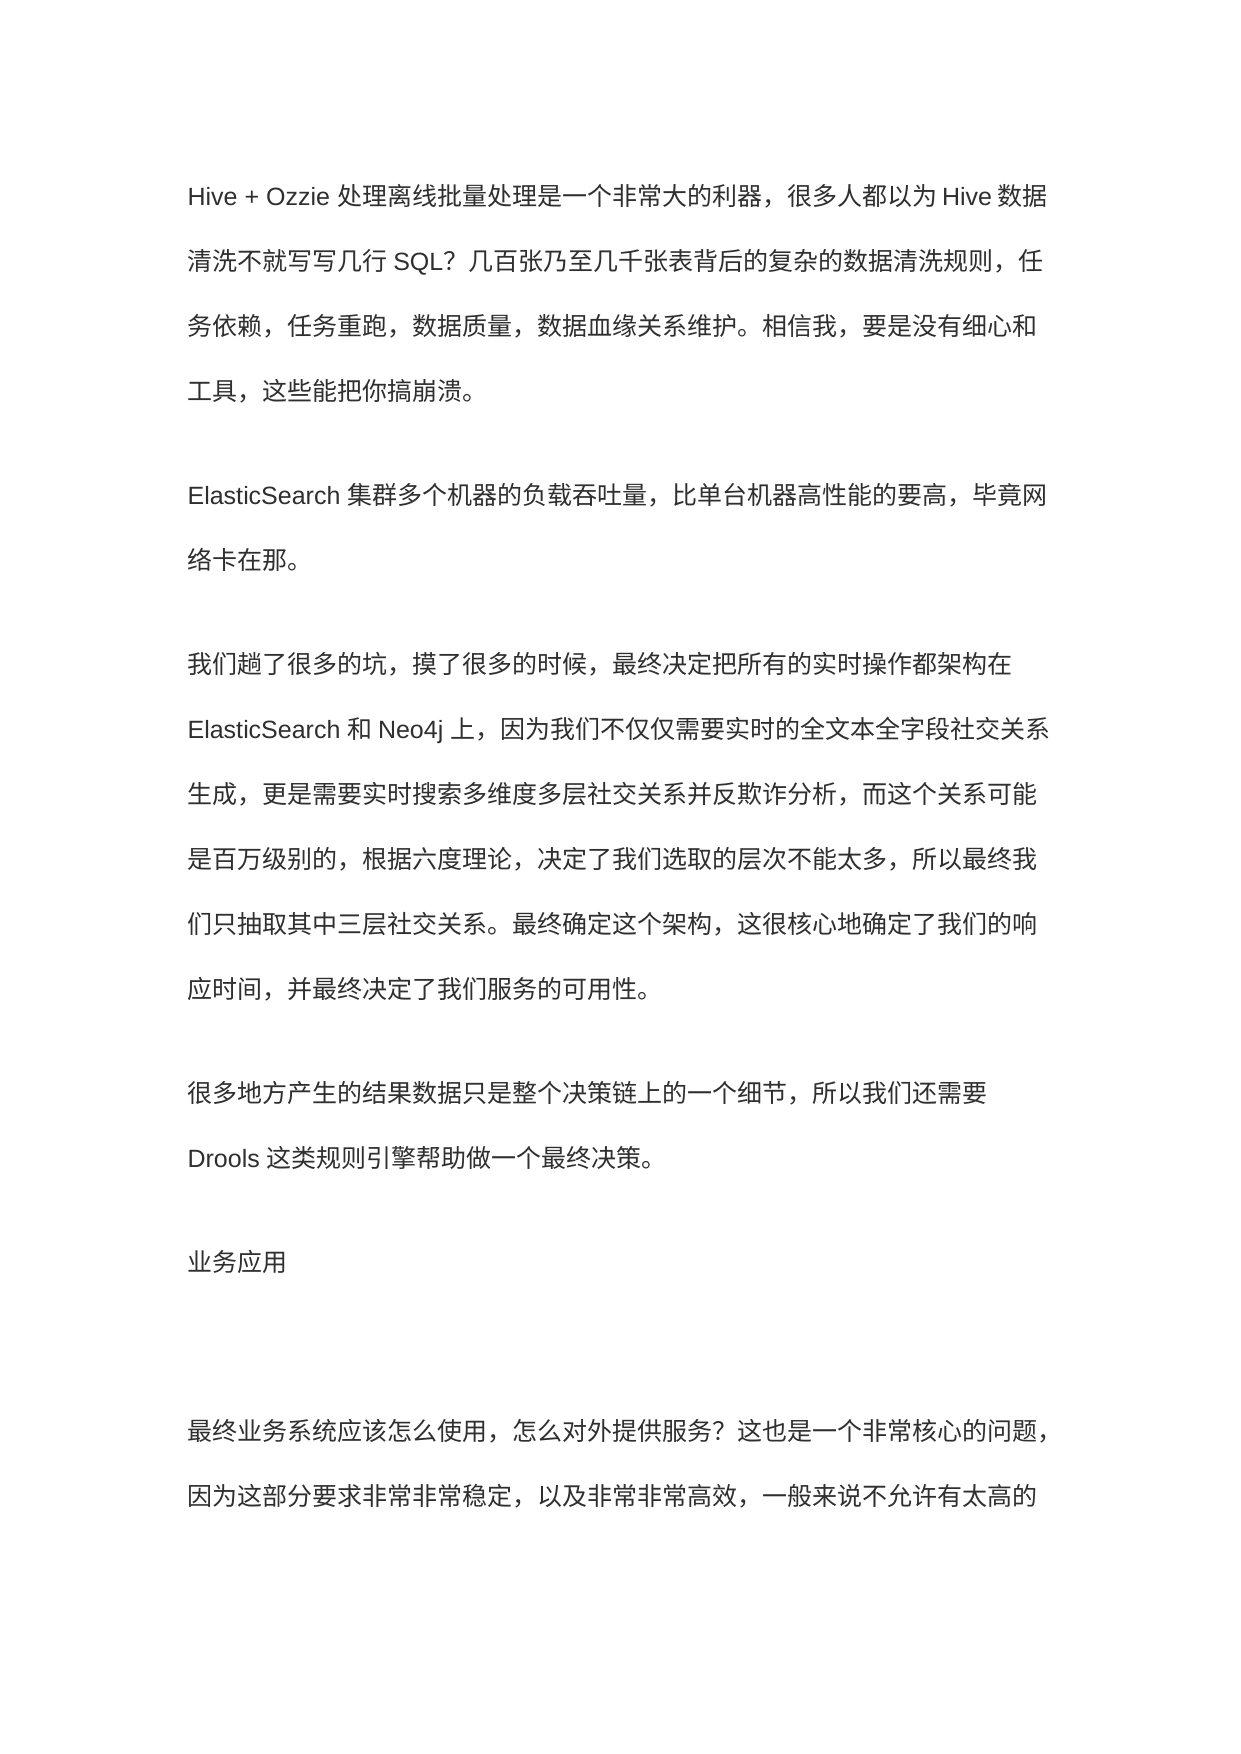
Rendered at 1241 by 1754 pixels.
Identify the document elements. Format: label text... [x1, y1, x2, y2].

text 业务应用 [187, 1228, 1053, 1293]
text Hive + Ozzie 处理离线批量处理是一个非常大的利器，很多人都以为Hive数据清洗不就写写几行 SQL？几百张乃至几千张表背后的复杂的数据清洗规则，任务依赖，任务重跑，数据质量，数据血缘关系维护。相信我，要是没有细心和工具，这些能把你搞崩溃。 [187, 162, 1053, 422]
text 我们趟了很多的坑，摸了很多的时候，最终决定把所有的实时操作都架构在 ElasticSearch 和 Neo4j 上，因为我们不仅仅需要实时的全文本全字段社交关系生成，更是需要实时搜索多维度多层社交关系并反欺诈分析，而这个关系可能是百万级别的，根据六度理论，决定了我们选取的层次不能太多，所以最终我们只抽取其中三层社交关系。最终确定这个架构，这很核心地确定了我们的响应时间，并最终决定了我们服务的可用性。 [187, 630, 1053, 1020]
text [187, 1397, 1053, 1527]
text ElasticSearch 集群多个机器的负载吞吐量，比单台机器高性能的要高，毕竟网络卡在那。 [187, 461, 1053, 591]
text 很多地方产生的结果数据只是整个决策链上的一个细节，所以我们还需要 Drools 这类规则引擎帮助做一个最终决策。 [187, 1059, 1053, 1189]
